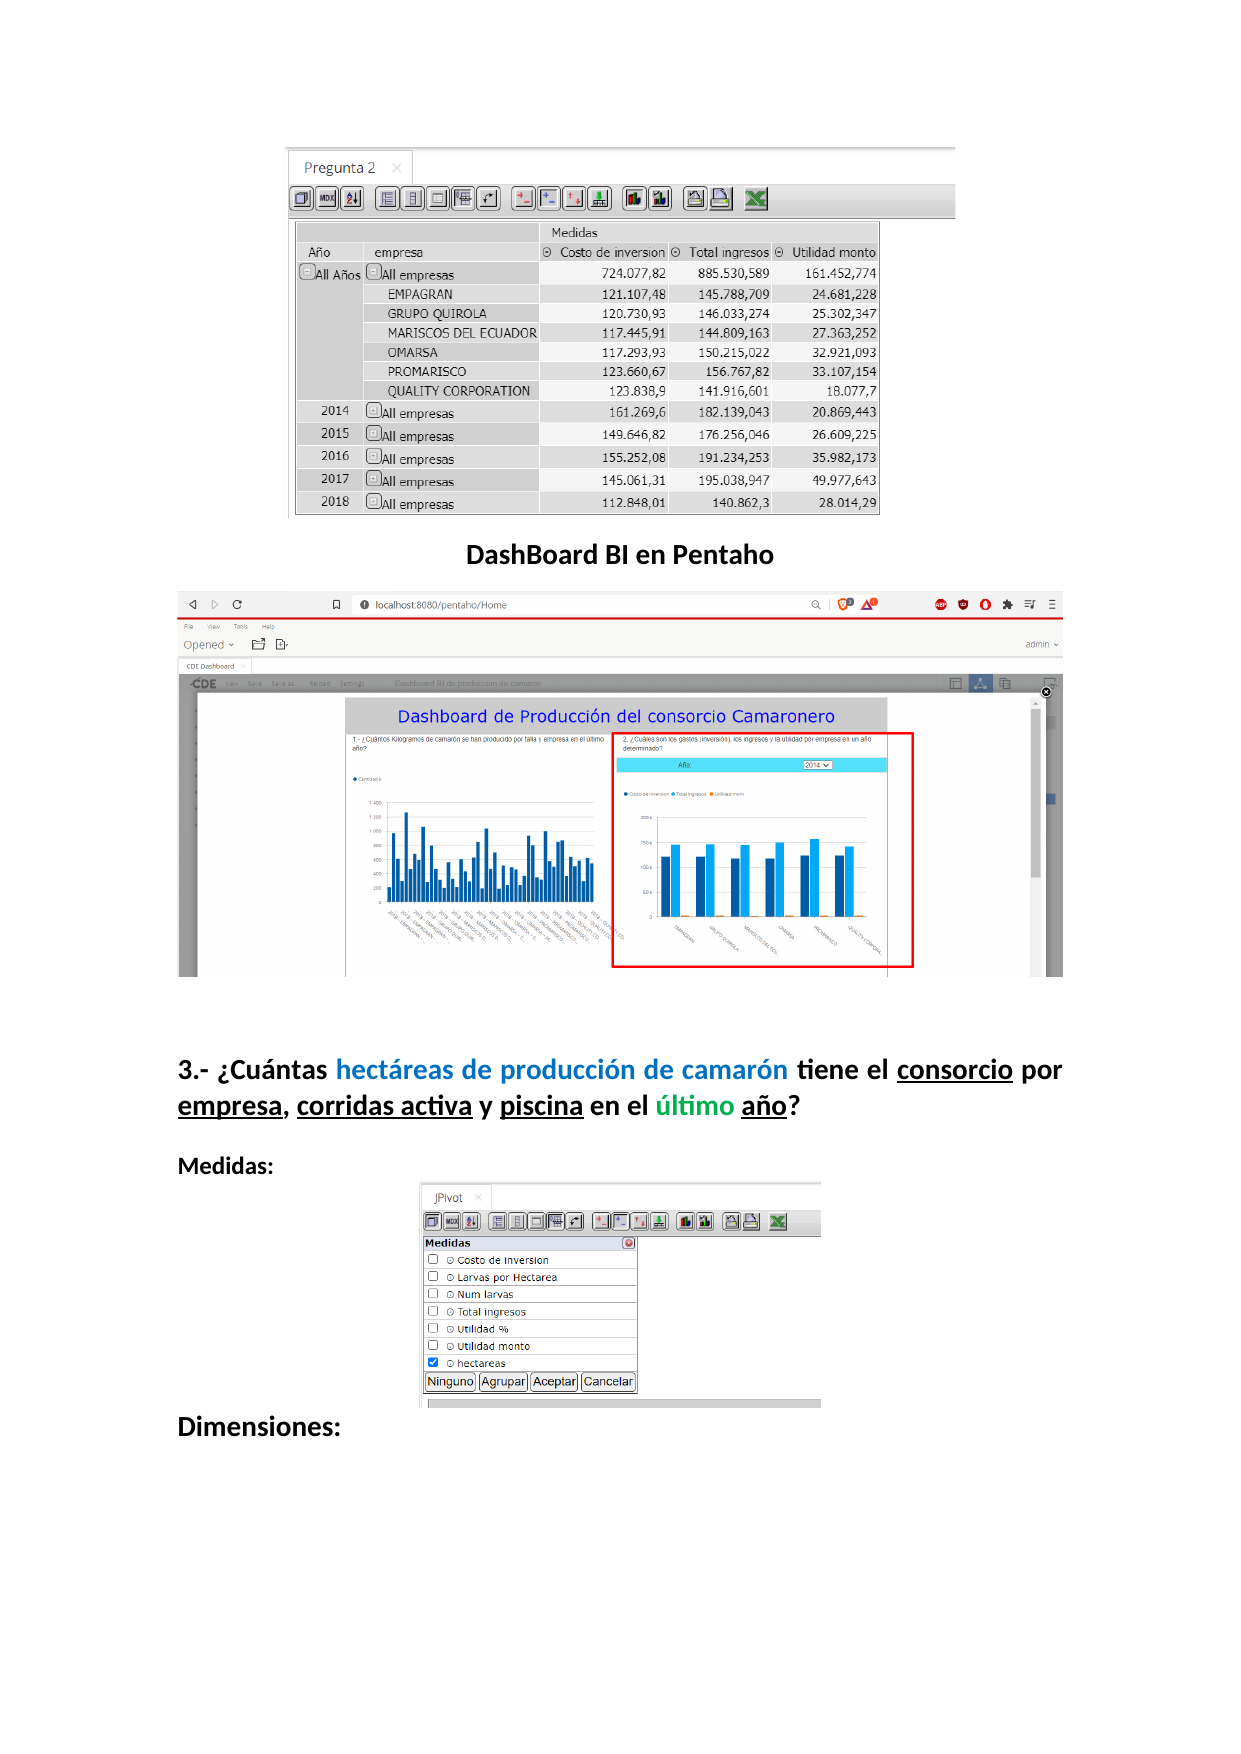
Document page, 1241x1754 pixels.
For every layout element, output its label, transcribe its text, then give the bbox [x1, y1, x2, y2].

picture [177, 591, 1063, 977]
picture [419, 1180, 821, 1408]
text DashBoard BI en Pentaho [177, 536, 1063, 572]
text 3.- ¿Cuántas hectáreas de producción de camarón tiene el consorcio por empresa, corridas activa y piscina en el último año? [177, 1051, 1063, 1122]
text Dimensiones: [177, 1408, 1063, 1443]
text Medidas: [177, 1150, 1063, 1181]
picture [284, 147, 956, 518]
